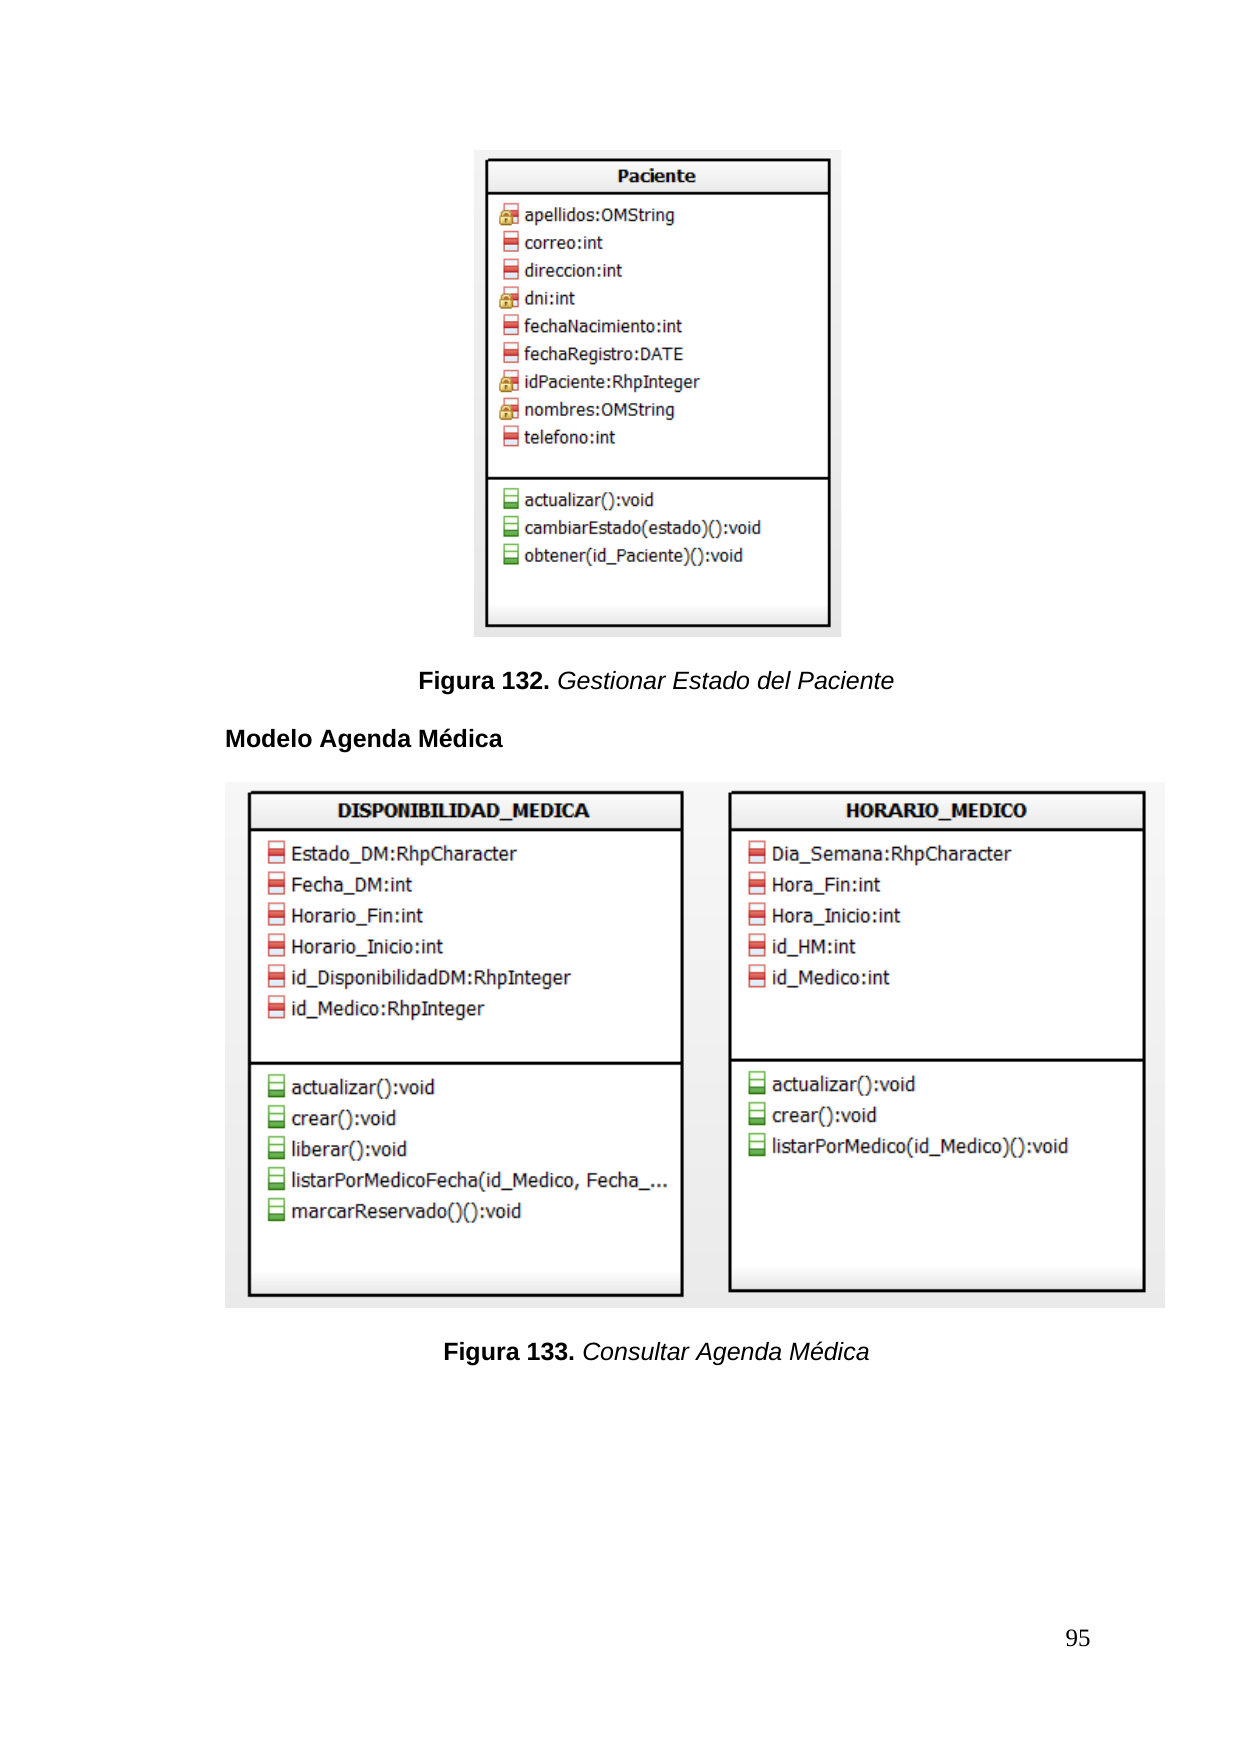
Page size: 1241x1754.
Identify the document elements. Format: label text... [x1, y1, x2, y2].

text Modelo Agenda Médica [150, 724, 1090, 753]
picture [225, 782, 1166, 1308]
picture [473, 150, 842, 637]
text Figura 132. Gestionar Estado del Paciente [150, 666, 1090, 695]
text Figura 133. Consultar Agenda Médica [150, 1336, 1090, 1365]
